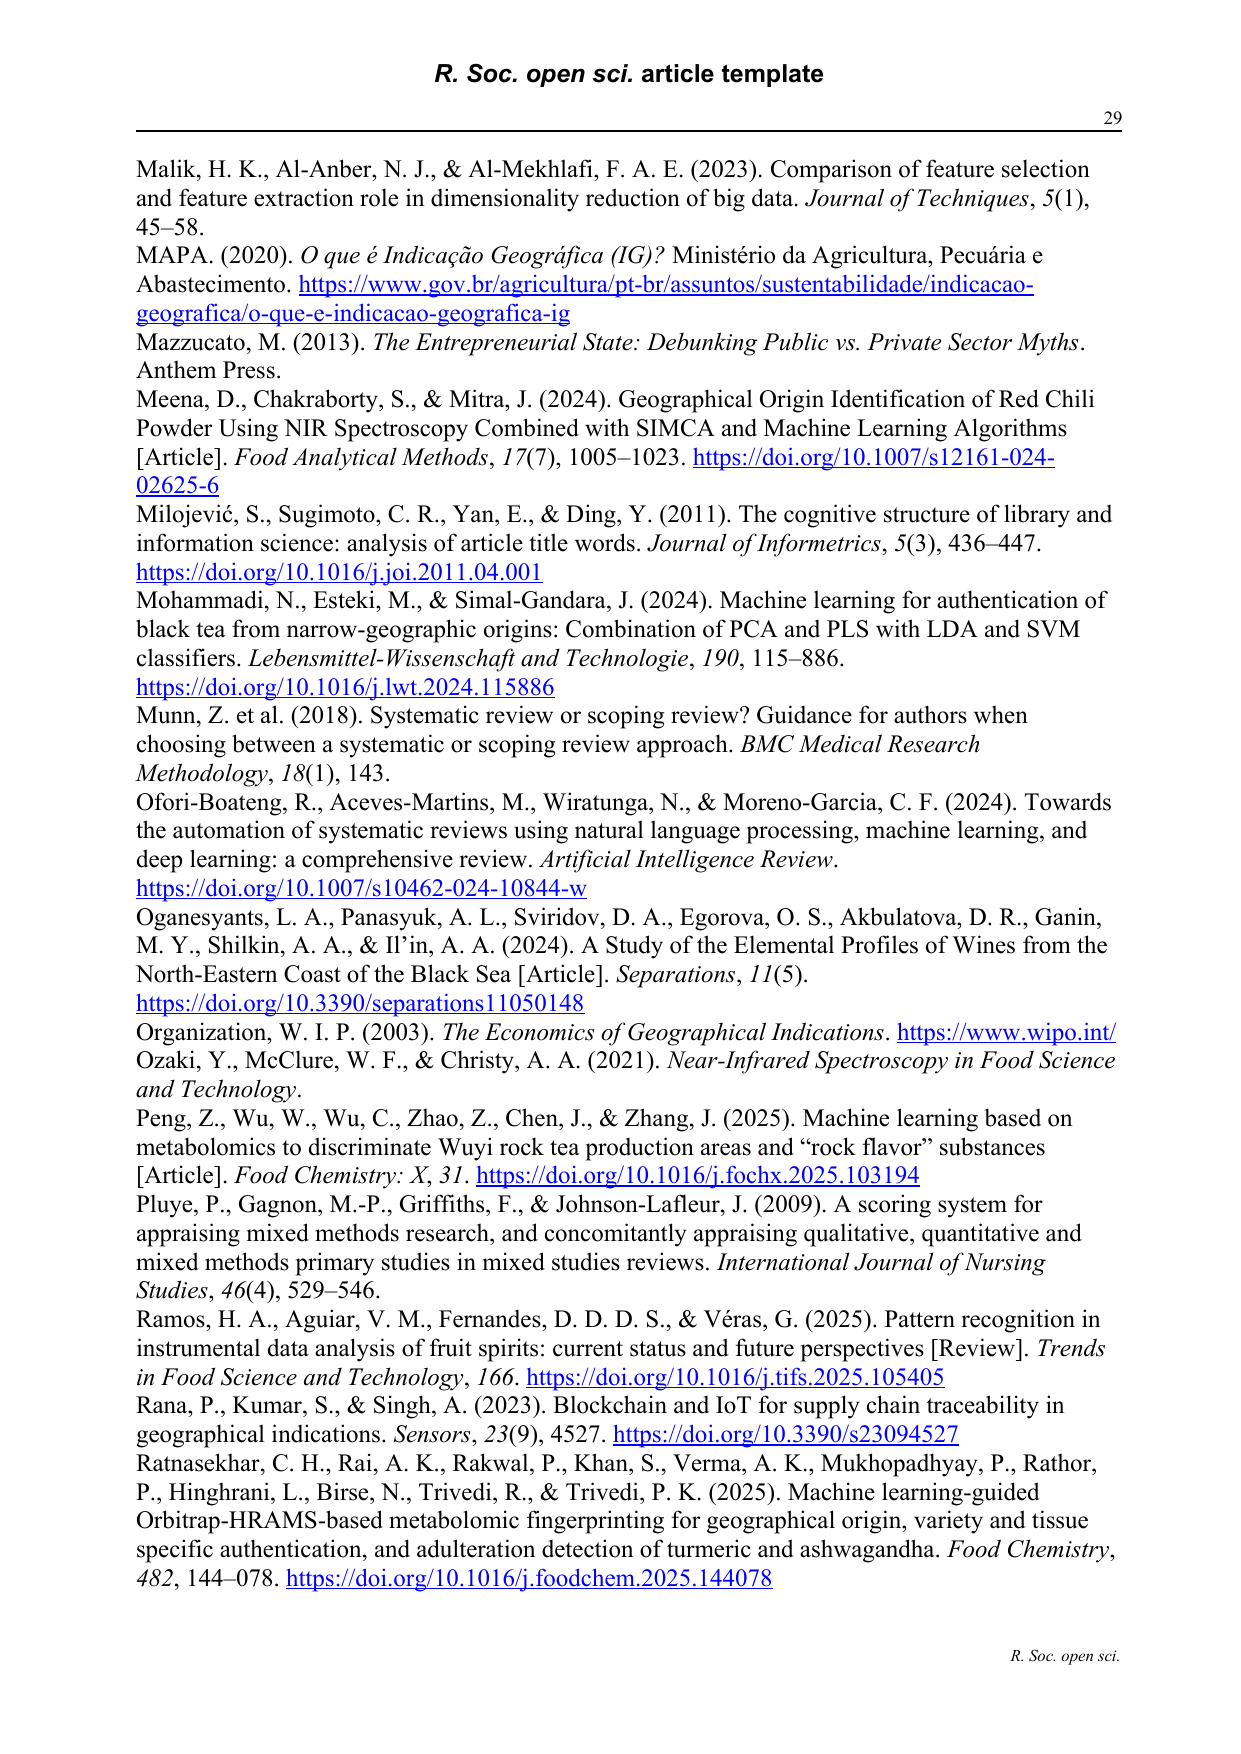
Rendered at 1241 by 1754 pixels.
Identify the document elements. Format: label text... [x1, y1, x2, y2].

text Oganesyants, L. A., Panasyuk, A. L., Sviridov, D. A., Egorova, O. S., Akbulatova, D. R., Ganin, M. Y., Shilkin, A. A., & Il’in, A. A. (2024). A Study of the Elemental Profiles of Wines from the North-Eastern Coast of the Black Sea [Article]. Separations, 11(5). https://doi.org/10.3390/separations11050148 [136, 902, 1122, 1017]
text Malik, H. K., Al-Anber, N. J., & Al-Mekhlafi, F. A. E. (2023). Comparison of feature selection and feature extraction role in dimensionality reduction of big data. Journal of Techniques, 5(1), 45–58. [136, 154, 1122, 240]
text Pluye, P., Gagnon, M.-P., Griffiths, F., & Johnson-Lafleur, J. (2009). A scoring system for appraising mixed methods research, and concomitantly appraising qualitative, quantitative and mixed methods primary studies in mixed studies reviews. International Journal of Nursing Studies, 46(4), 529–546. [136, 1189, 1122, 1304]
text MAPA. (2020). O que é Indicação Geográfica (IG)? Ministério da Agricultura, Pecuária e Abastecimento. https://www.gov.br/agricultura/pt-br/assuntos/sustentabilidade/indicacao-geografica/o-que-e-indicacao-geografica-ig [136, 240, 1122, 327]
text Milojević, S., Sugimoto, C. R., Yan, E., & Ding, Y. (2011). The cognitive structure of library and information science: analysis of article title words. Journal of Informetrics, 5(3), 436–447. https://doi.org/10.1016/j.joi.2011.04.001 [136, 499, 1122, 585]
text Ozaki, Y., McClure, W. F., & Christy, A. A. (2021). Near-Infrared Spectroscopy in Food Science and Technology. [136, 1045, 1122, 1103]
text Meena, D., Chakraborty, S., & Mitra, J. (2024). Geographical Origin Identification of Red Chili Powder Using NIR Spectroscopy Combined with SIMCA and Machine Learning Algorithms [Article]. Food Analytical Methods, 17(7), 1005–1023. https://doi.org/10.1007/s12161-024-02625-6 [136, 384, 1122, 499]
text Organization, W. I. P. (2003). The Economics of Geographical Indications. https://www.wipo.int/ [136, 1017, 1122, 1045]
text Ramos, H. A., Aguiar, V. M., Fernandes, D. D. D. S., & Véras, G. (2025). Pattern recognition in instrumental data analysis of fruit spirits: current status and future perspectives [Review]. Trends in Food Science and Technology, 166. https://doi.org/10.1016/j.tifs.2025.105405 [136, 1304, 1122, 1390]
text Mohammadi, N., Esteki, M., & Simal-Gandara, J. (2024). Machine learning for authentication of black tea from narrow-geographic origins: Combination of PCA and PLS with LDA and SVM classifiers. Lebensmittel-Wissenschaft and Technologie, 190, 115–886. https://doi.org/10.1016/j.lwt.2024.115886 [136, 585, 1122, 700]
text Mazzucato, M. (2013). The Entrepreneurial State: Debunking Public vs. Private Sector Myths. Anthem Press. [136, 327, 1122, 384]
text Rana, P., Kumar, S., & Singh, A. (2023). Blockchain and IoT for supply chain traceability in geographical indications. Sensors, 23(9), 4527. https://doi.org/10.3390/s23094527 [136, 1390, 1122, 1448]
text Ofori-Boateng, R., Aceves-Martins, M., Wiratunga, N., & Moreno-Garcia, C. F. (2024). Towards the automation of systematic reviews using natural language processing, machine learning, and deep learning: a comprehensive review. Artificial Intelligence Review. https://doi.org/10.1007/s10462-024-10844-w [136, 787, 1122, 902]
text Peng, Z., Wu, W., Wu, C., Zhao, Z., Chen, J., & Zhang, J. (2025). Machine learning based on metabolomics to discriminate Wuyi rock tea production areas and “rock flavor” substances [Article]. Food Chemistry: X, 31. https://doi.org/10.1016/j.fochx.2025.103194 [136, 1103, 1122, 1189]
text Ratnasekhar, C. H., Rai, A. K., Rakwal, P., Khan, S., Verma, A. K., Mukhopadhyay, P., Rathor, P., Hinghrani, L., Birse, N., Trivedi, R., & Trivedi, P. K. (2025). Machine learning-guided Orbitrap-HRAMS-based metabolomic fingerprinting for geographical origin, variety and tissue specific authentication, and adulteration detection of turmeric and ashwagandha. Food Chemistry, 482, 144–078. https://doi.org/10.1016/j.foodchem.2025.144078 [136, 1448, 1122, 1592]
text Munn, Z. et al. (2018). Systematic review or scoping review? Guidance for authors when choosing between a systematic or scoping review approach. BMC Medical Research Methodology, 18(1), 143. [136, 700, 1122, 787]
